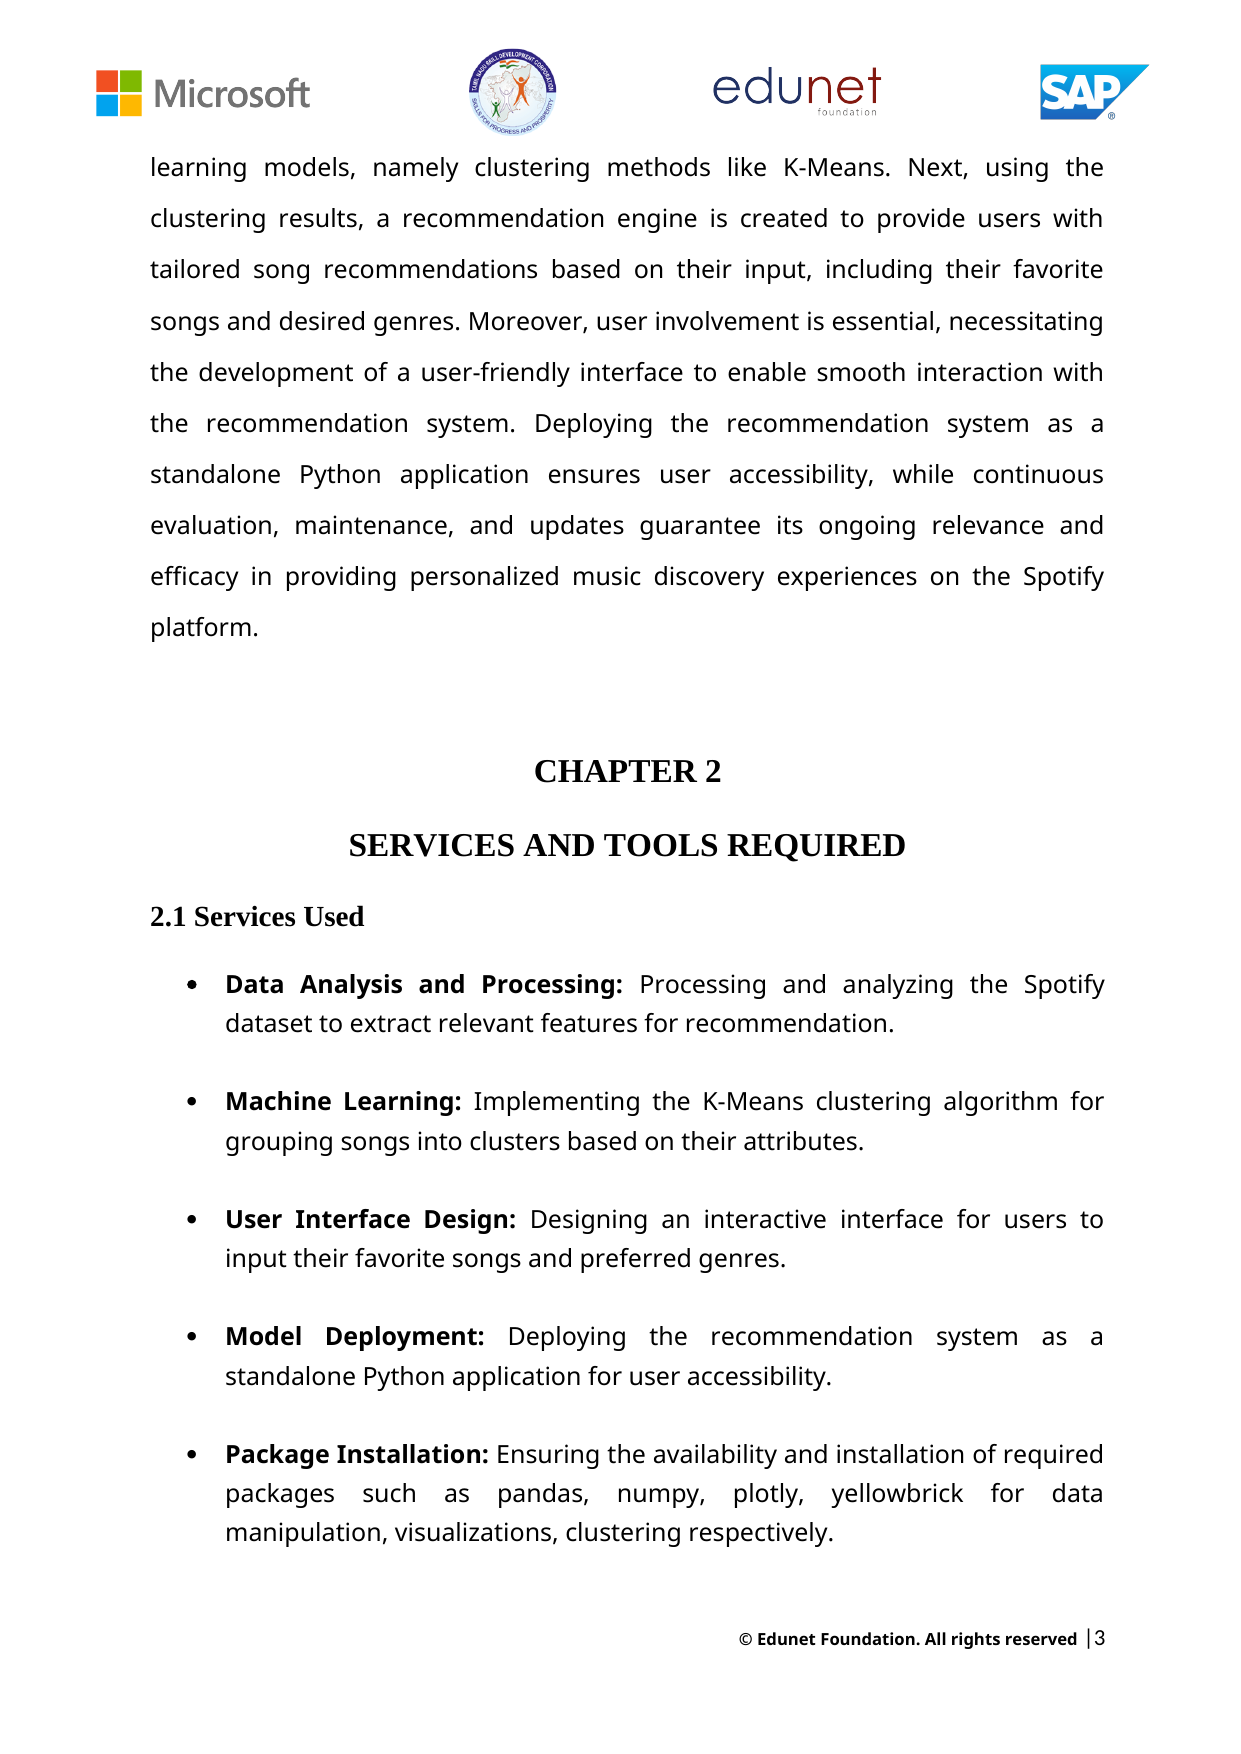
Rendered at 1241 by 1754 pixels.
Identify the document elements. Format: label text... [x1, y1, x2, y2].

text SERVICES AND TOOLS REQUIRED [150, 825, 1105, 864]
list Model Deployment: Deploying the recommendation system as a standalone Python application for user accessibility. [187, 1319, 1105, 1392]
picture [1039, 63, 1151, 121]
list Machine Learning: Implementing the K-Means clustering algorithm for grouping songs into clusters based on their attributes. [187, 1084, 1105, 1157]
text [150, 150, 1105, 643]
list User Interface Design: Designing an interactive interface for users to input their favorite songs and preferred genres. [187, 1202, 1105, 1275]
picture [706, 60, 889, 122]
picture [91, 65, 316, 121]
picture [466, 45, 558, 137]
text 2.1 Services Used [150, 899, 1105, 933]
list Data Analysis and Processing: Processing and analyzing the Spotify dataset to extract relevant features for recommendation. [187, 967, 1105, 1040]
list Package Installation: Ensuring the availability and installation of required packages such as pandas, numpy, plotly, yellowbrick for data manipulation, visualizations, clustering respectively. [187, 1437, 1105, 1549]
text CHAPTER 2 [150, 751, 1105, 789]
